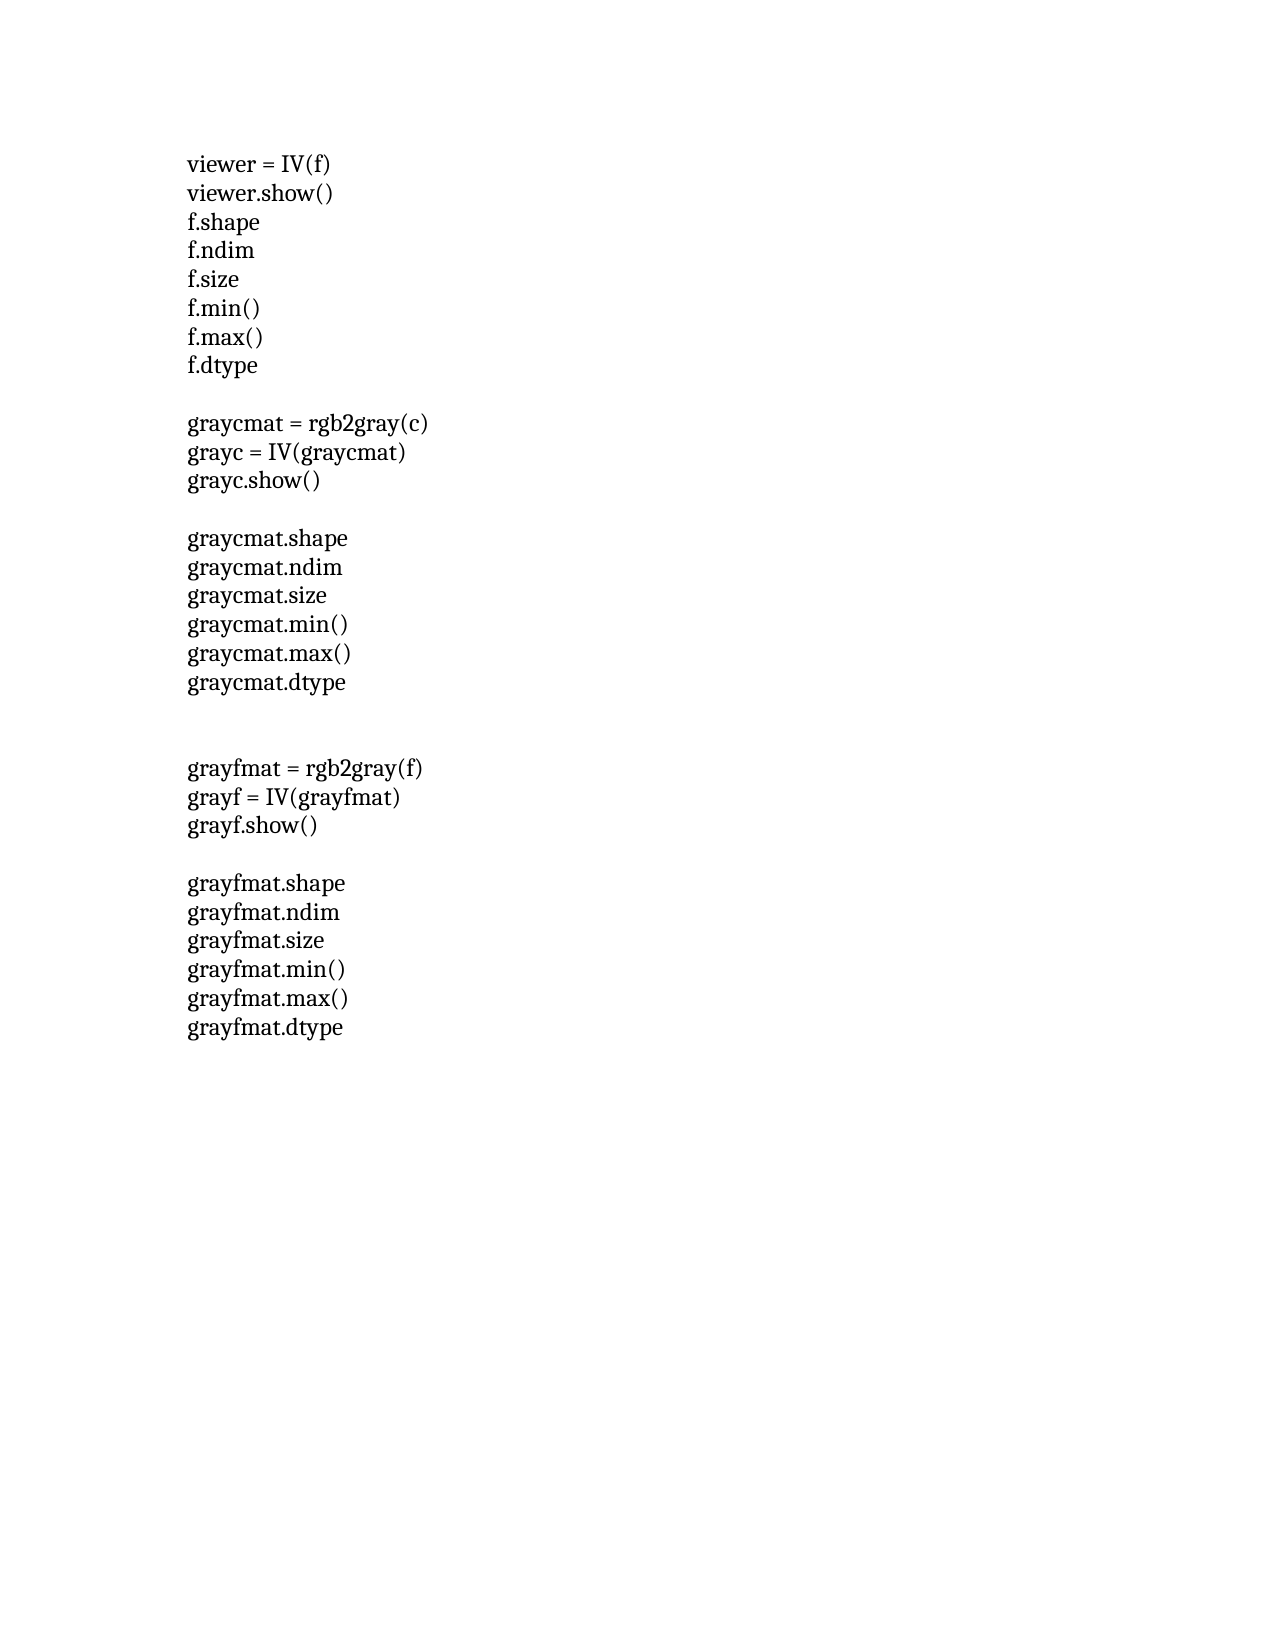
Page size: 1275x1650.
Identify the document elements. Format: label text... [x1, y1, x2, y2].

text graycmat.min() [187, 610, 1087, 639]
text f.max() [187, 322, 1087, 351]
text graycmat = rgb2gray(c) [187, 409, 1087, 437]
text graycmat.max() [187, 639, 1087, 667]
text viewer.show() [187, 179, 1087, 207]
text grayf.show() [187, 811, 1087, 840]
text grayf = IV(grayfmat) [187, 782, 1087, 811]
text grayfmat.shape [187, 869, 1087, 897]
text f.dtype [187, 351, 1087, 380]
text graycmat.dtype [187, 667, 1087, 696]
text graycmat.size [187, 581, 1087, 610]
text f.ndim [187, 236, 1087, 265]
text grayfmat.min() [187, 955, 1087, 984]
text grayfmat.max() [187, 984, 1087, 1012]
text grayfmat.ndim [187, 897, 1087, 926]
text f.size [187, 265, 1087, 294]
text grayc = IV(graycmat) [187, 437, 1087, 466]
text grayfmat = rgb2gray(f) [187, 754, 1087, 782]
text grayc.show() [187, 466, 1087, 495]
text viewer = IV(f) [187, 150, 1087, 179]
text graycmat.ndim [187, 552, 1087, 581]
text grayfmat.size [187, 926, 1087, 955]
text graycmat.shape [187, 524, 1087, 552]
text f.shape [187, 207, 1087, 236]
text f.min() [187, 294, 1087, 322]
text grayfmat.dtype [187, 1012, 1087, 1041]
